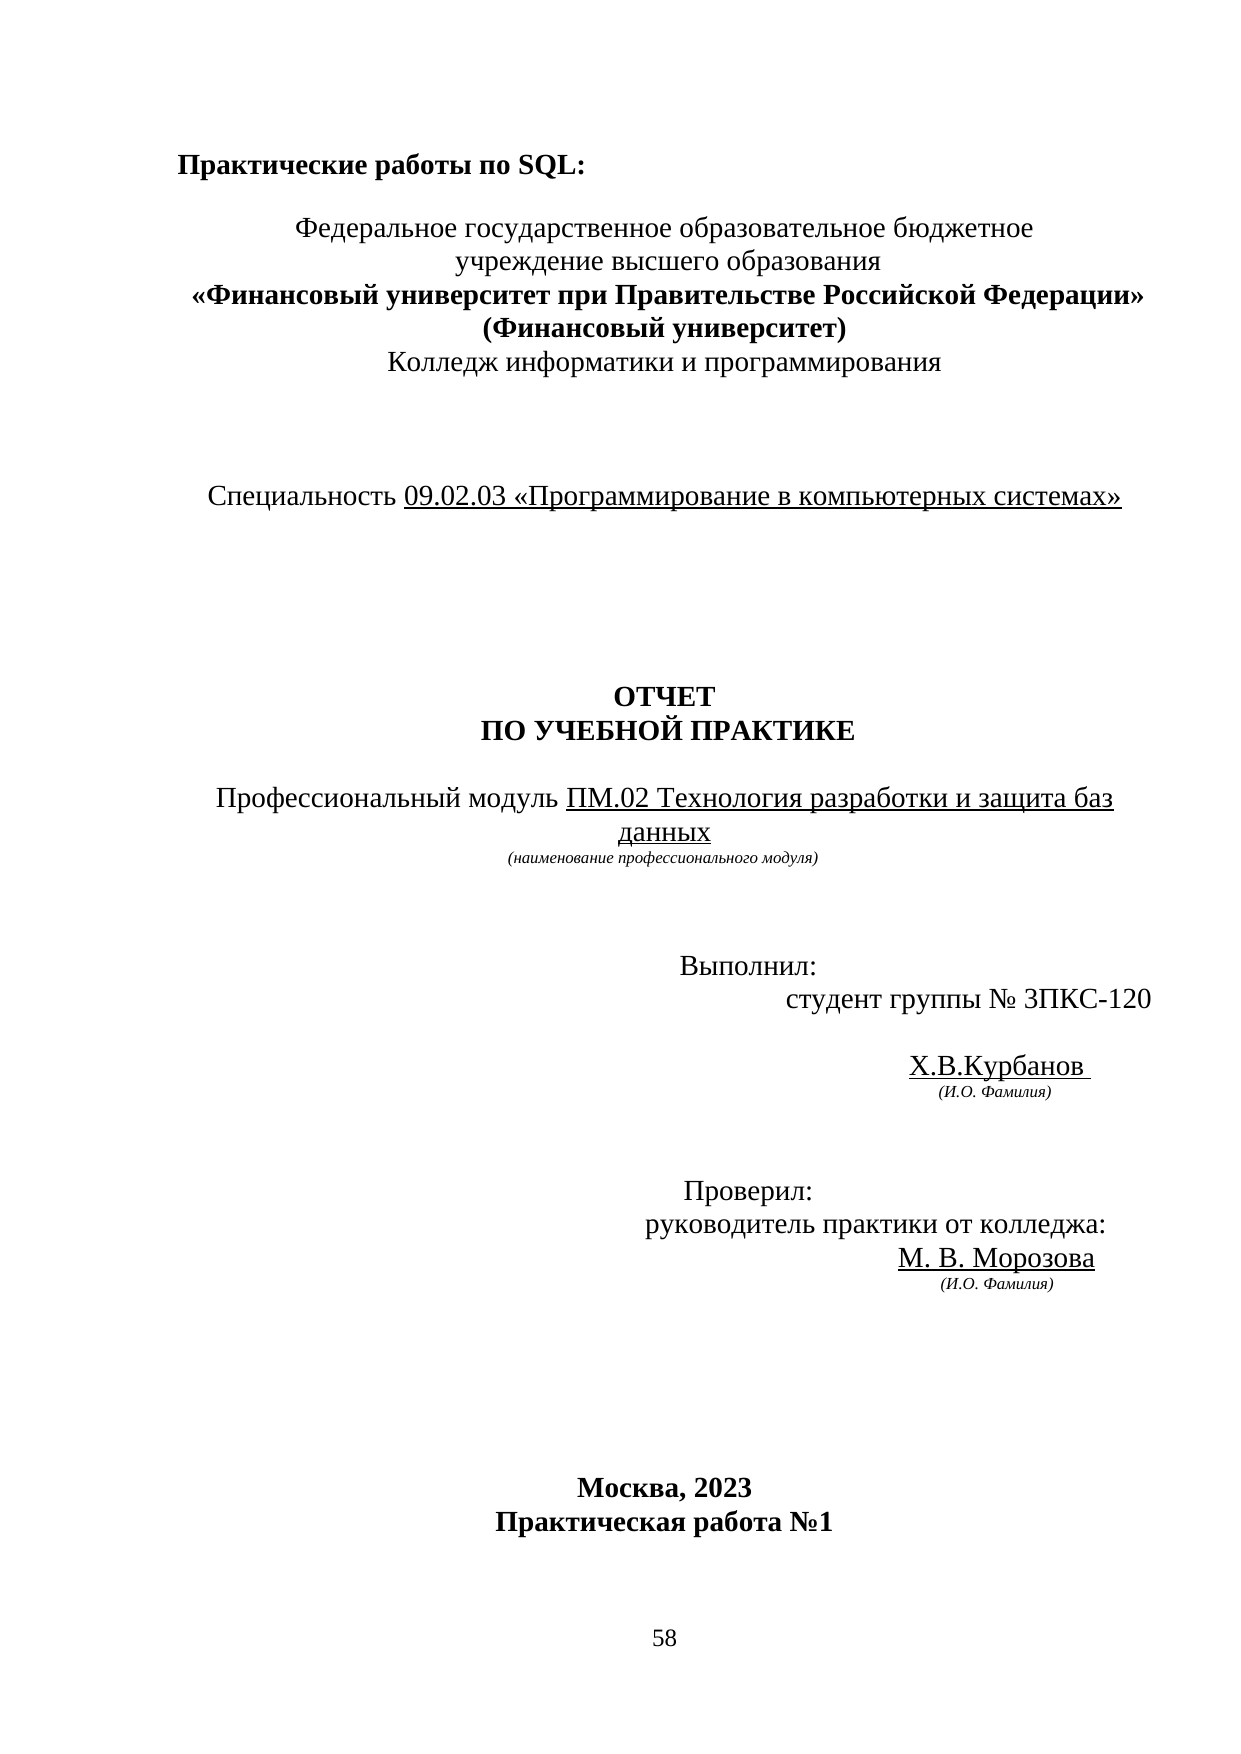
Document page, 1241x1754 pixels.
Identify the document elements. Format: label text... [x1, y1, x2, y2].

text Практические работы по SQL: [177, 147, 1152, 181]
text Москва, 2023 [177, 1470, 1152, 1504]
text (наименование профессионального модуля) [177, 847, 1152, 881]
text Колледж информатики и программирования [177, 344, 1152, 378]
text (Финансовый университет) [177, 311, 1152, 344]
text ПО УЧЕБНОЙ ПРАКТИКЕ [177, 713, 1152, 747]
text Выполнил: [177, 948, 1152, 981]
text ОТЧЕТ [177, 679, 1152, 713]
text студент группы № 3ПКС-120 [177, 981, 1152, 1015]
text Х.В.Курбанов [767, 1048, 1152, 1082]
text Практическая работа №1 [177, 1504, 1152, 1537]
text Федеральное государственное образовательное бюджетное [177, 210, 1152, 243]
text М. В. Морозова [767, 1240, 1152, 1274]
text (И.О. Фамилия) [841, 1082, 1152, 1116]
text Профессиональный модуль ПМ.02 Технология разработки и защита баз данных [177, 780, 1152, 847]
text (И.О. Фамилия) [472, 1274, 1152, 1307]
text Специальность 09.02.03 «Программирование в компьютерных системах» [177, 478, 1152, 512]
text «Финансовый университет при Правительстве Российской Федерации» [177, 277, 1152, 311]
text Проверил: [177, 1173, 1152, 1207]
text руководитель практики от колледжа: [177, 1207, 1152, 1240]
text учреждение высшего образования [177, 243, 1152, 277]
